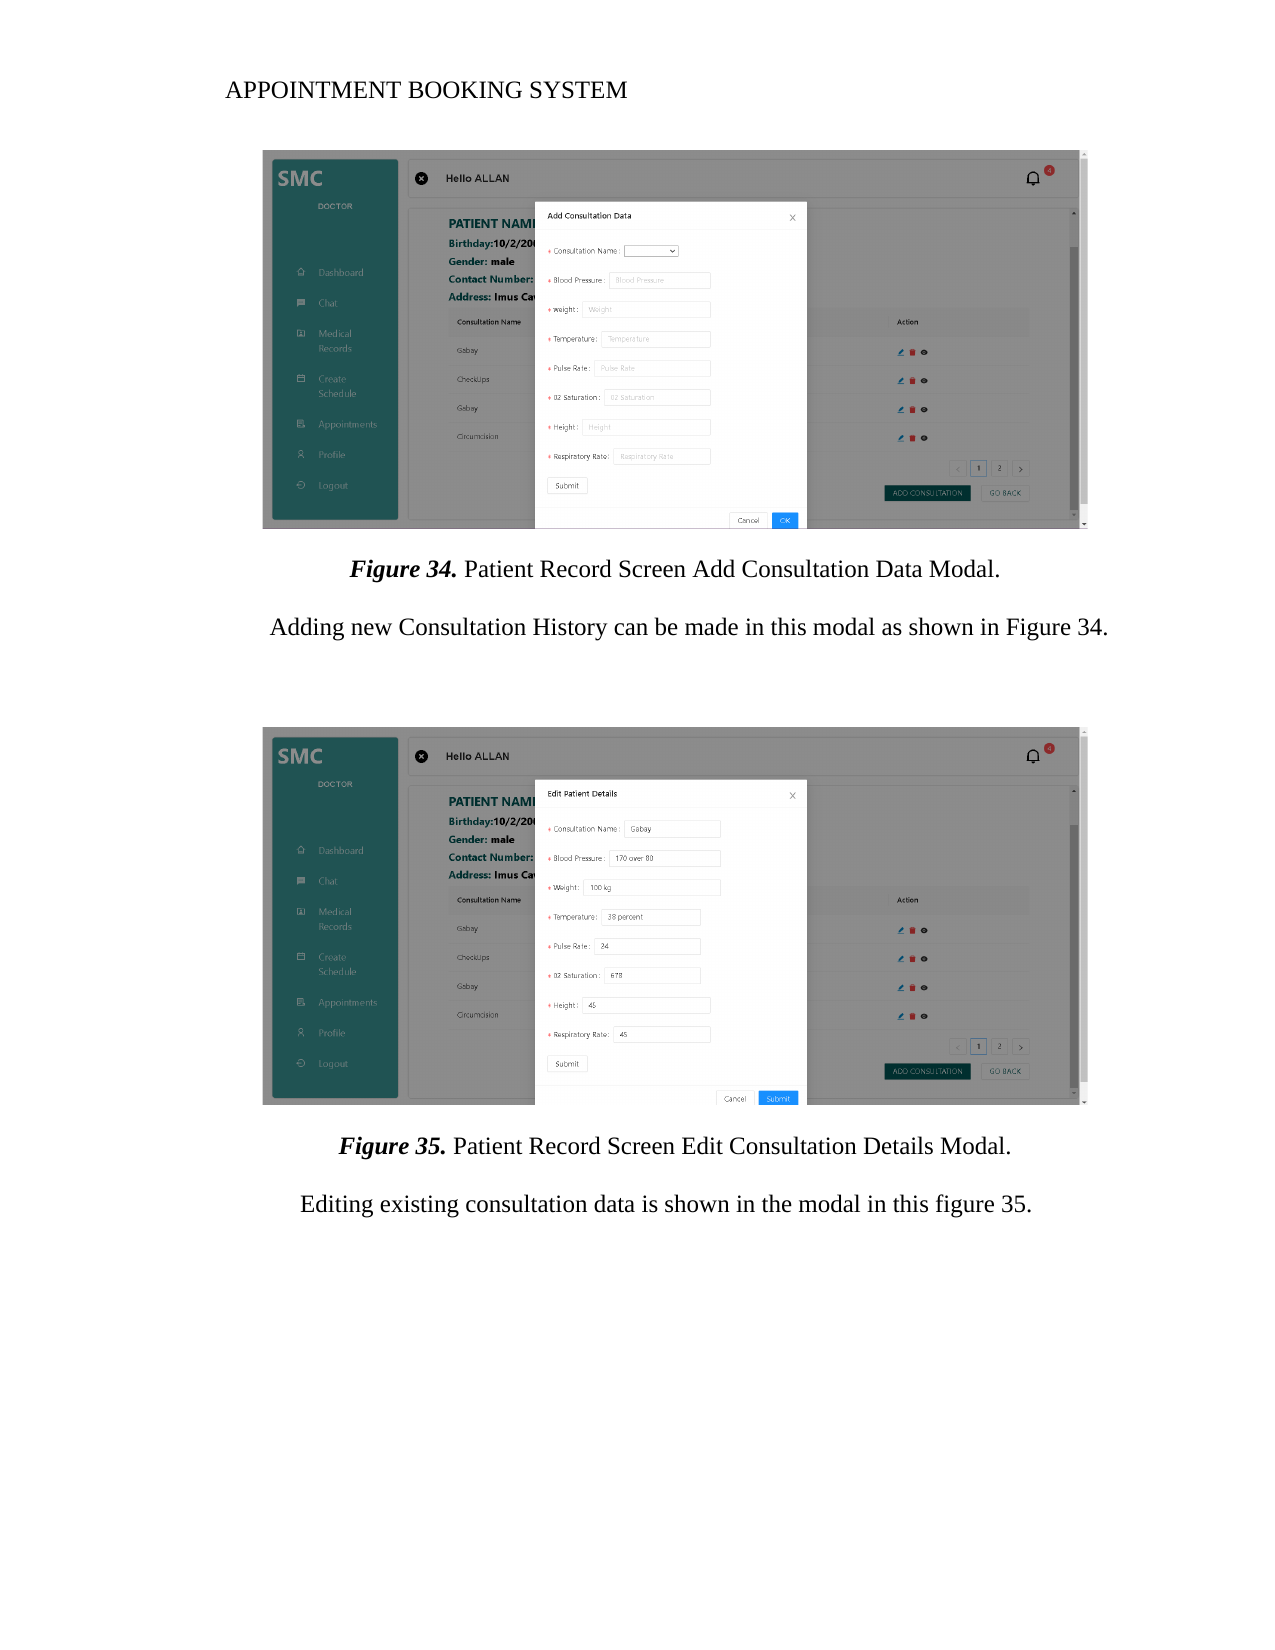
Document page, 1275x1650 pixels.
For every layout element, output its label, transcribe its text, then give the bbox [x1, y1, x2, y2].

text Figure 34. Patient Record Screen Add Consultation Data Modal. [225, 554, 1125, 583]
text Adding new Consultation History can be made in this modal as shown in Figure 34. [225, 612, 1125, 641]
picture [262, 727, 1088, 1105]
text Editing existing consultation data is shown in the modal in this figure 35. [225, 1189, 1125, 1218]
text Figure 35. Patient Record Screen Edit Consultation Details Modal. [225, 1131, 1125, 1160]
picture [262, 150, 1088, 529]
